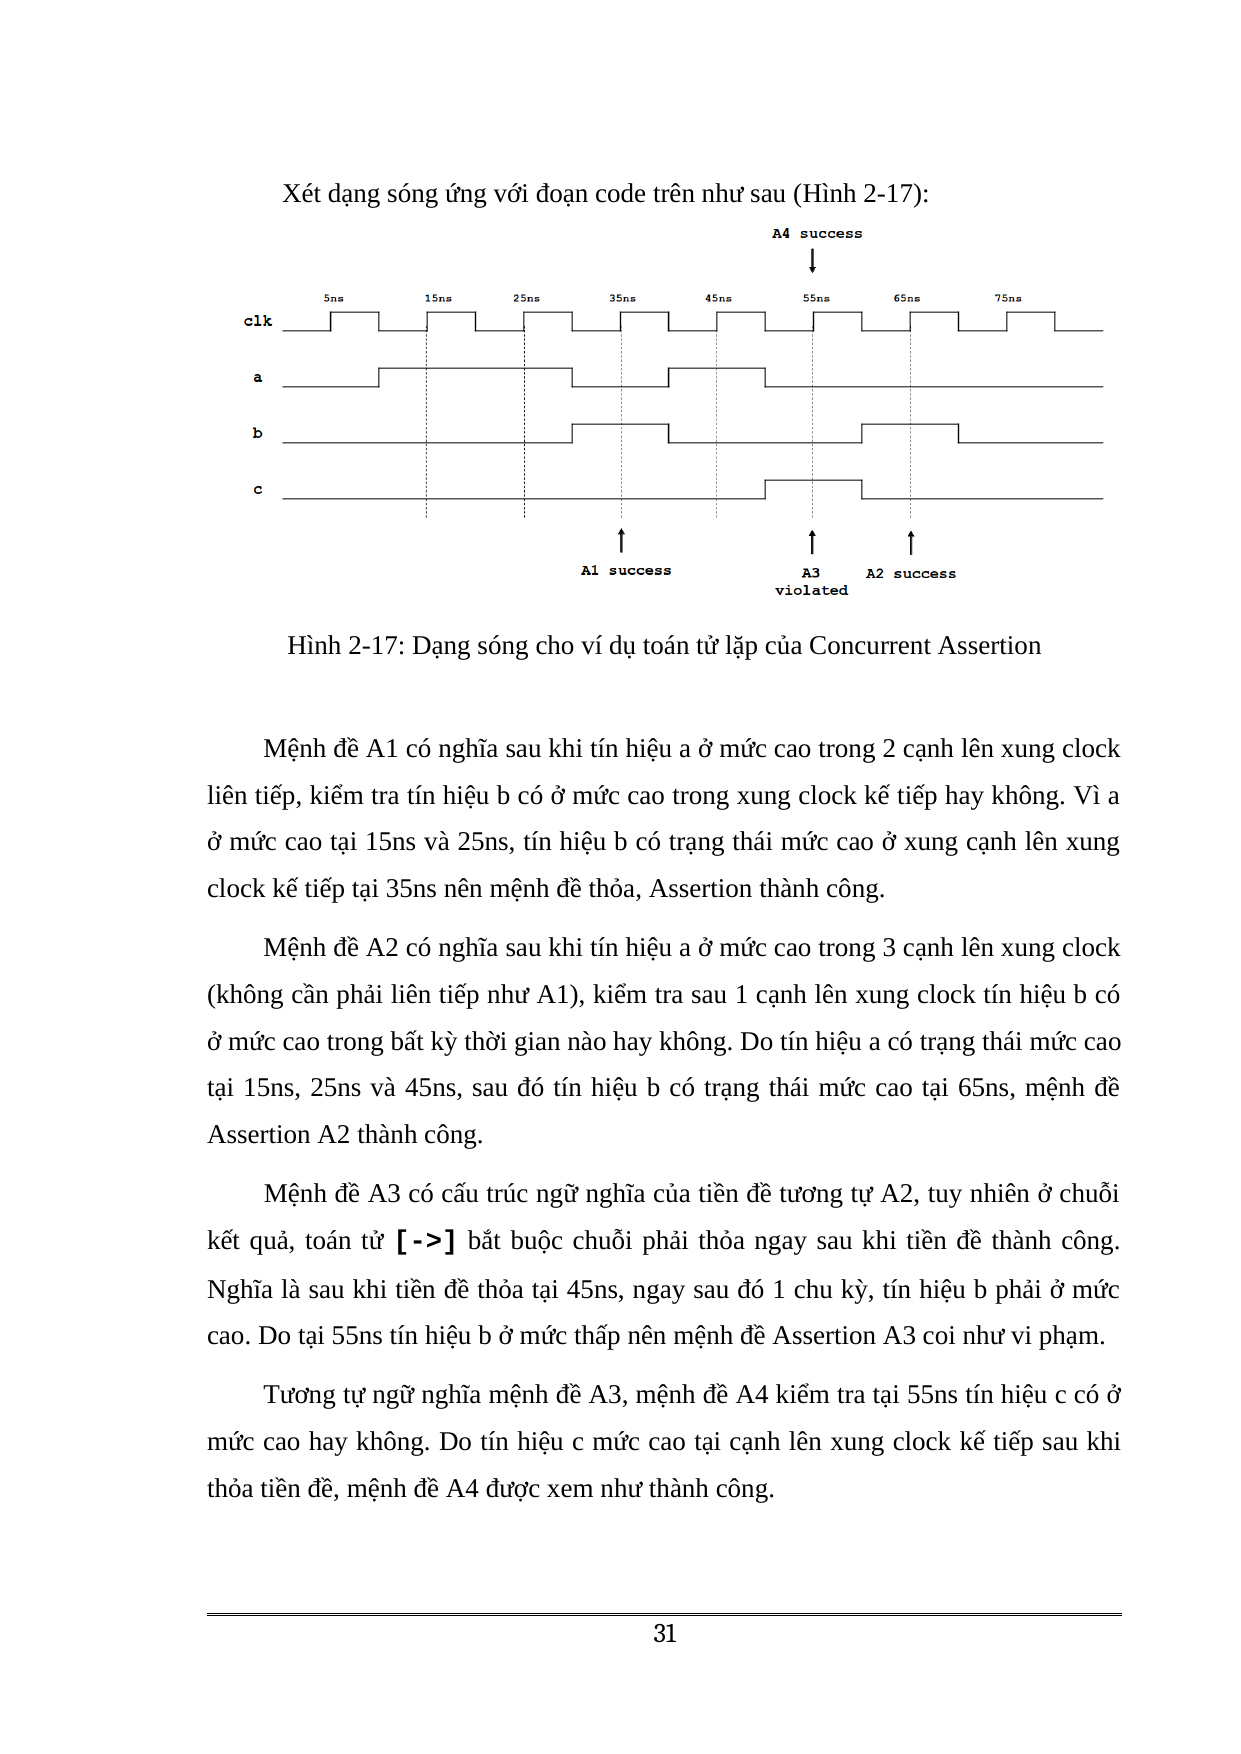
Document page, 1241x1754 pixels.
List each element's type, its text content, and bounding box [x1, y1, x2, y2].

text Mệnh đề A3 có cấu trúc ngữ nghĩa của tiền đề tương tự A2, tuy nhiên ở chuỗi kết quả, toán tử [->] bắt buộc chuỗi phải thỏa ngay sau khi tiền đề thành công. Nghĩa là sau khi tiền đề thỏa tại 45ns, ngay sau đó 1 chu kỳ, tín hiệu b phải ở mức cao. Do tại 55ns tín hiệu b ở mức thấp nên mệnh đề Assertion A3 coi như vi phạm. [207, 1177, 1122, 1351]
picture [232, 223, 1115, 602]
text Hình 2-17: Dạng sóng cho ví dụ toán tử lặp của Concurrent Assertion [207, 629, 1122, 661]
text Mệnh đề A2 có nghĩa sau khi tín hiệu a ở mức cao trong 3 cạnh lên xung clock (không cần phải liên tiếp như A1), kiểm tra sau 1 cạnh lên xung clock tín hiệu b có ở mức cao trong bất kỳ thời gian nào hay không. Do tín hiệu a có trạng thái mức cao tại 15ns, 25ns và 45ns, sau đó tín hiệu b có trạng thái mức cao tại 65ns, mệnh đề Assertion A2 thành công. [207, 931, 1122, 1149]
text Tương tự ngữ nghĩa mệnh đề A3, mệnh đề A4 kiểm tra tại 55ns tín hiệu c có ở mức cao hay không. Do tín hiệu c mức cao tại cạnh lên xung clock kế tiếp sau khi thỏa tiền đề, mệnh đề A4 được xem như thành công. [207, 1379, 1122, 1503]
text Mệnh đề A1 có nghĩa sau khi tín hiệu a ở mức cao trong 2 cạnh lên xung clock liên tiếp, kiểm tra tín hiệu b có ở mức cao trong xung clock kế tiếp hay không. Vì a ở mức cao tại 15ns và 25ns, tín hiệu b có trạng thái mức cao ở xung cạnh lên xung clock kế tiếp tại 35ns nên mệnh đề thỏa, Assertion thành công. [207, 732, 1122, 903]
text Xét dạng sóng ứng với đoạn code trên như sau (Hình 2-17): [207, 177, 1122, 208]
